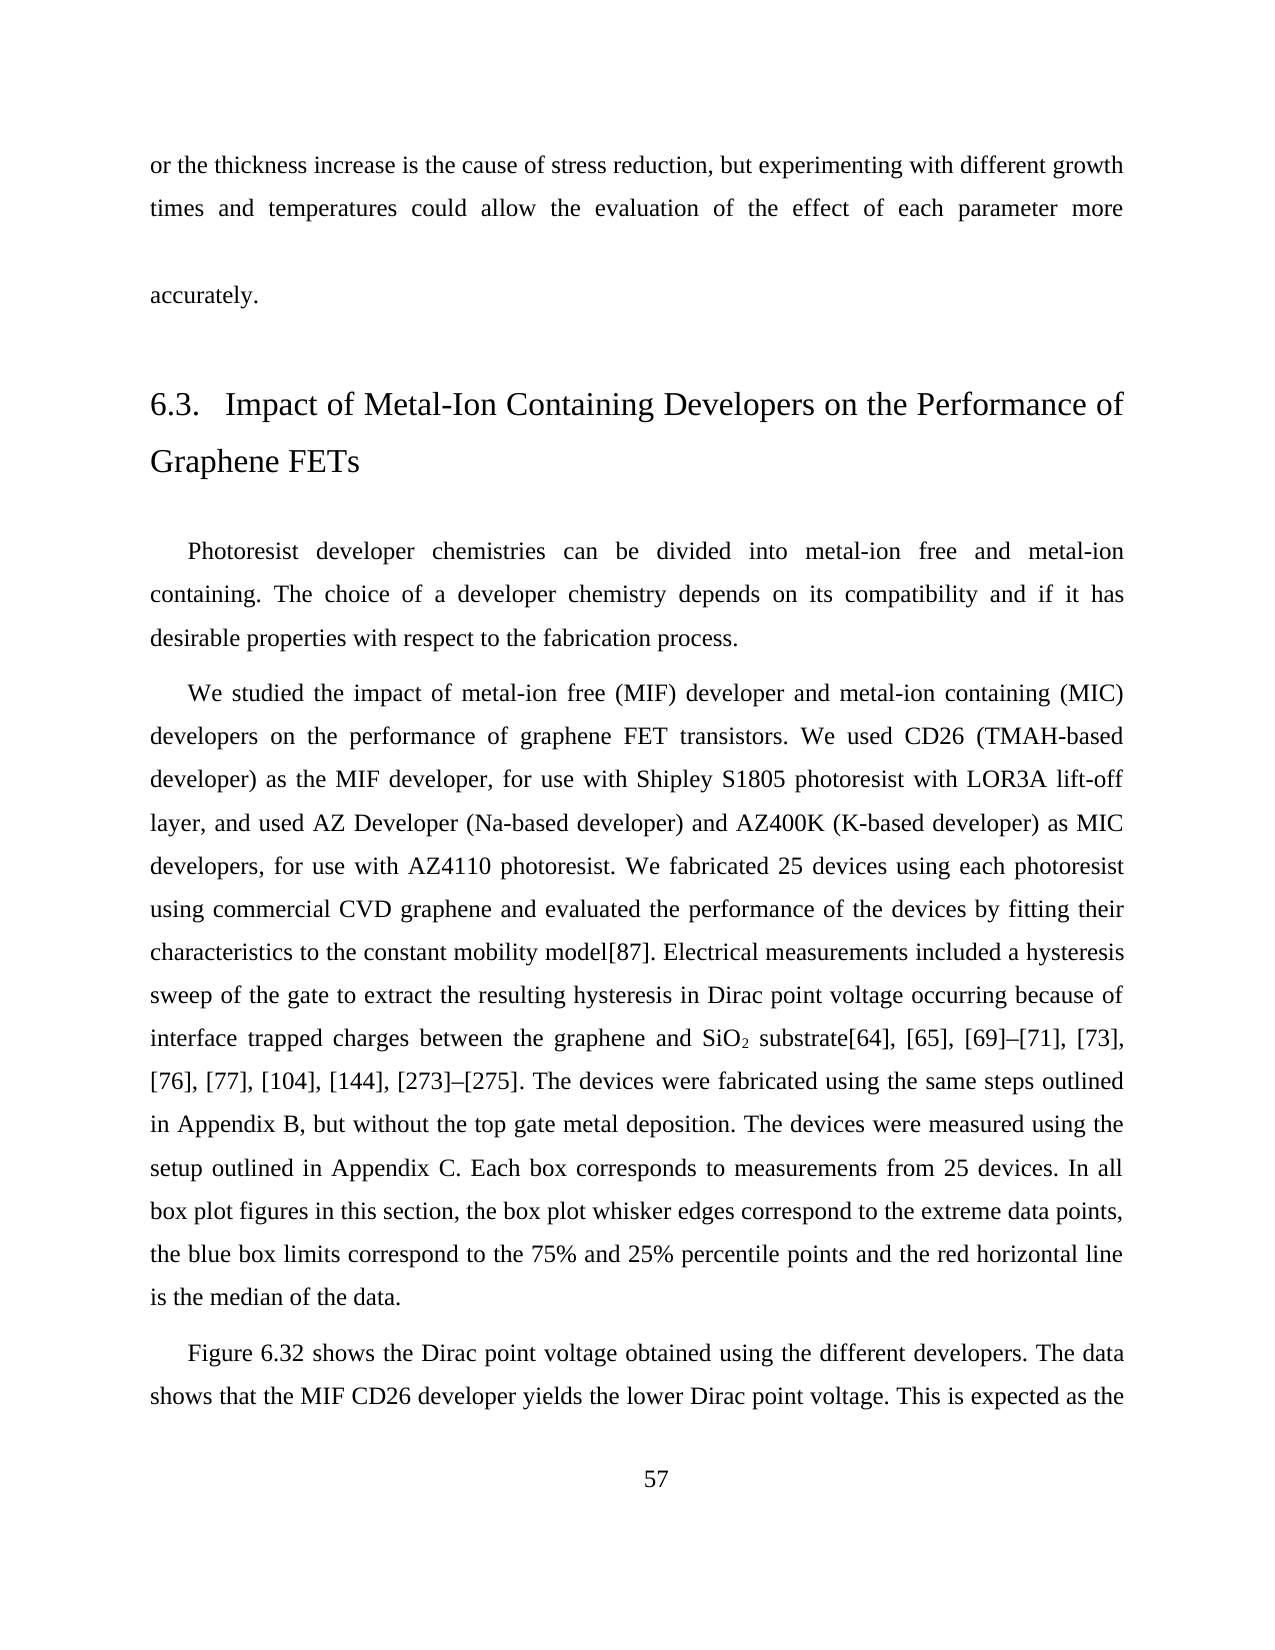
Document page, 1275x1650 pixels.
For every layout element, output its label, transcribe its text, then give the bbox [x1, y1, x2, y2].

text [150, 150, 1125, 315]
text Photoresist developer chemistries can be divided into metal-ion free and metal-ion containing. The choice of a developer chemistry depends on its compatibility and if it has desirable properties with respect to the fabrication process. [150, 536, 1125, 651]
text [150, 1338, 1125, 1409]
subtitle Impact of Metal-Ion Containing Developers on the Performance of Graphene FETs [150, 384, 1125, 480]
text We studied the impact of metal-ion free (MIF) developer and metal-ion containing (MIC) developers on the performance of graphene FET transistors. We used CD26 (TMAH-based developer) as the MIF developer, for use with Shipley S1805 photoresist with LOR3A lift-off layer, and used AZ Developer (Na-based developer) and AZ400K (K-based developer) as MIC developers, for use with AZ4110 photoresist. We fabricated 25 devices using each photoresist using commercial CVD graphene and evaluated the performance of the devices by fitting their characteristics to the constant mobility model[87]. Electrical measurements included a hysteresis sweep of the gate to extract the resulting hysteresis in Dirac point voltage occurring because of interface trapped charges between the graphene and SiO2 substrate[64], [65], [69]–[71], [73], [76], [77], [104], [144], [273]–[275]. The devices were fabricated using the same steps outlined in Appendix B, but without the top gate metal deposition. The devices were measured using the setup outlined in Appendix C. Each box corresponds to measurements from 25 devices. In all box plot figures in this section, the box plot whisker edges correspond to the extreme data points, the blue box limits correspond to the 75% and 25% percentile points and the red horizontal line is the median of the data. [150, 678, 1125, 1311]
